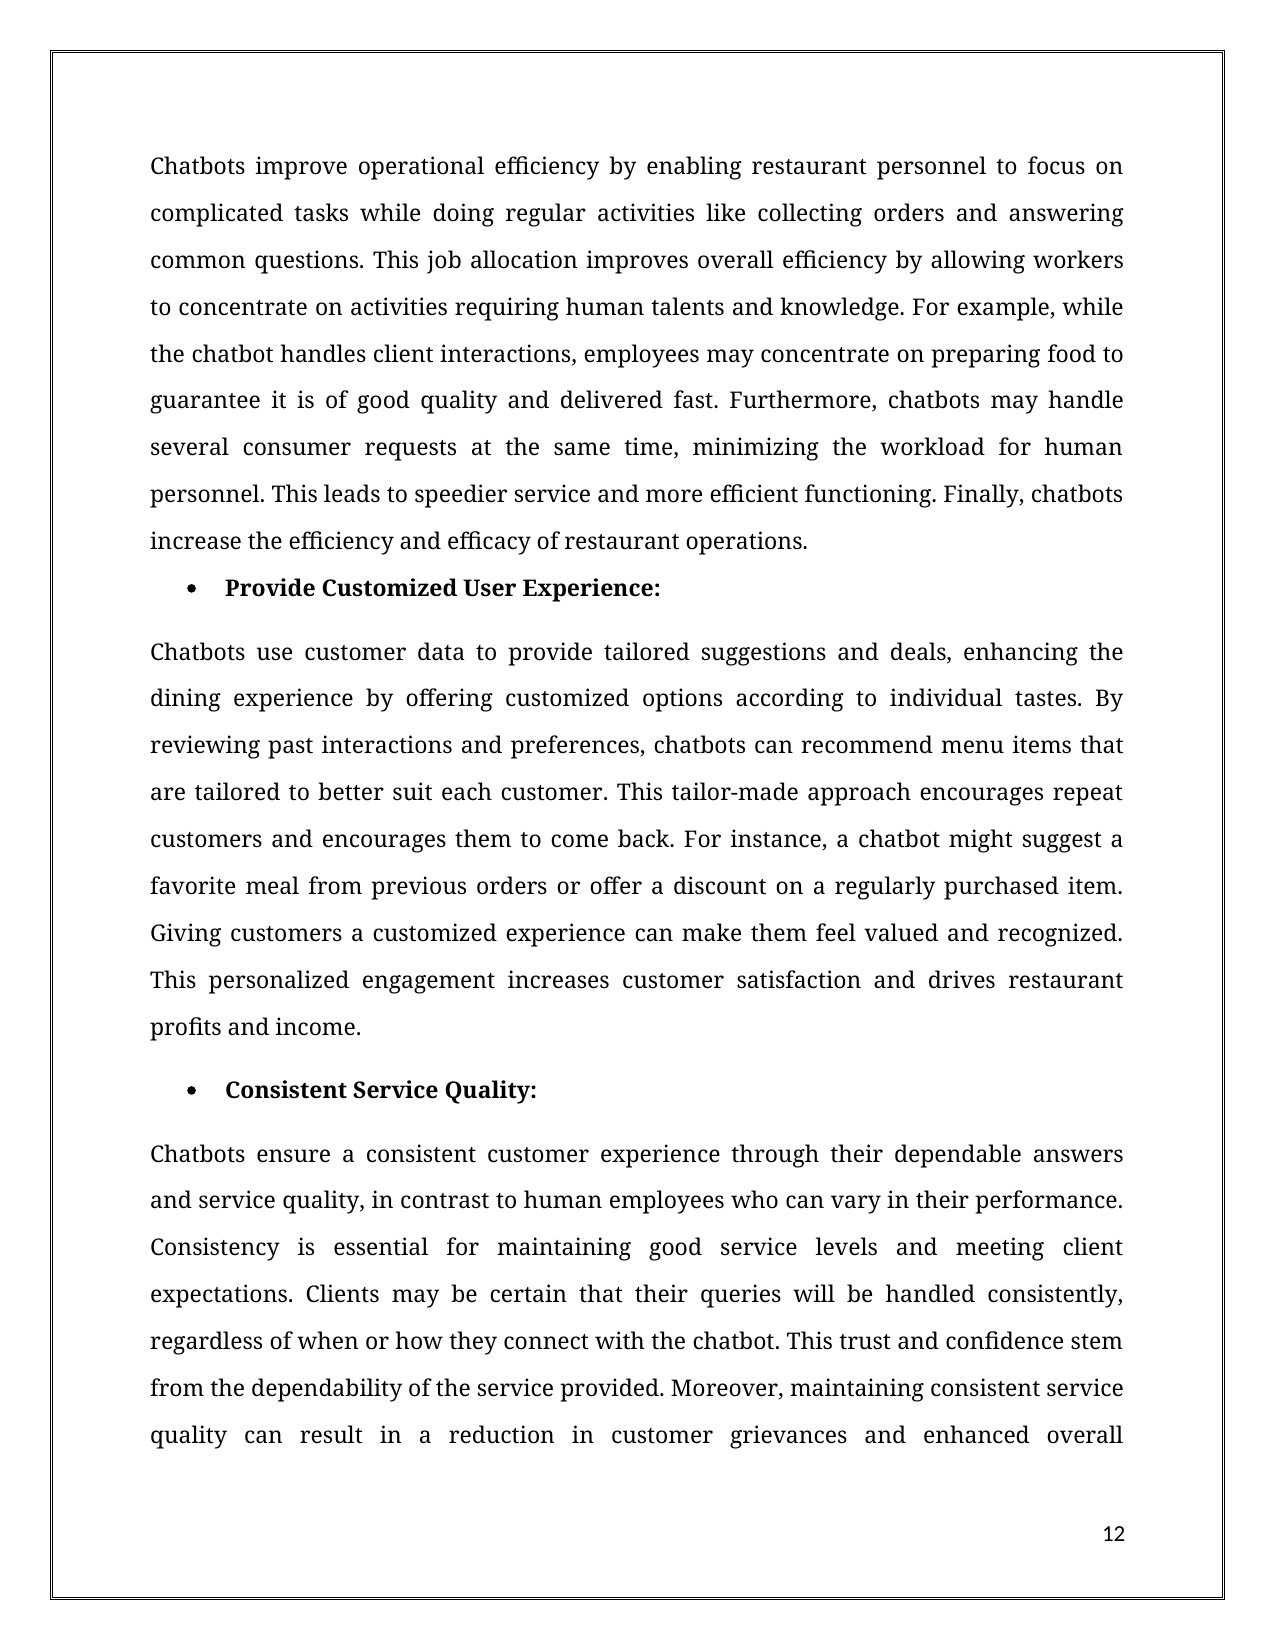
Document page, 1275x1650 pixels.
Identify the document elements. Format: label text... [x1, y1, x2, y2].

text Chatbots improve operational efficiency by enabling restaurant personnel to focus on complicated tasks while doing regular activities like collecting orders and answering common questions. This job allocation improves overall efficiency by allowing workers to concentrate on activities requiring human talents and knowledge. For example, while the chatbot handles client interactions, employees may concentrate on preparing food to guarantee it is of good quality and delivered fast. Furthermore, chatbots may handle several consumer requests at the same time, minimizing the workload for human personnel. This leads to speedier service and more efficient functioning. Finally, chatbots increase the efficiency and efficacy of restaurant operations. [150, 150, 1125, 556]
text Chatbots use customer data to provide tailored suggestions and deals, enhancing the dining experience by offering customized options according to individual tastes. By reviewing past interactions and preferences, chatbots can recommend menu items that are tailored to better suit each customer. This tailor-made approach encourages repeat customers and encourages them to come back. For instance, a chatbot might suggest a favorite meal from previous orders or offer a discount on a regularly purchased item. Giving customers a customized experience can make them feel valued and recognized. This personalized engagement increases customer satisfaction and drives restaurant profits and income. [150, 635, 1125, 1042]
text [150, 1137, 1125, 1450]
list Provide Customized User Experience: [187, 572, 1125, 603]
list Consistent Service Quality: [187, 1074, 1125, 1105]
